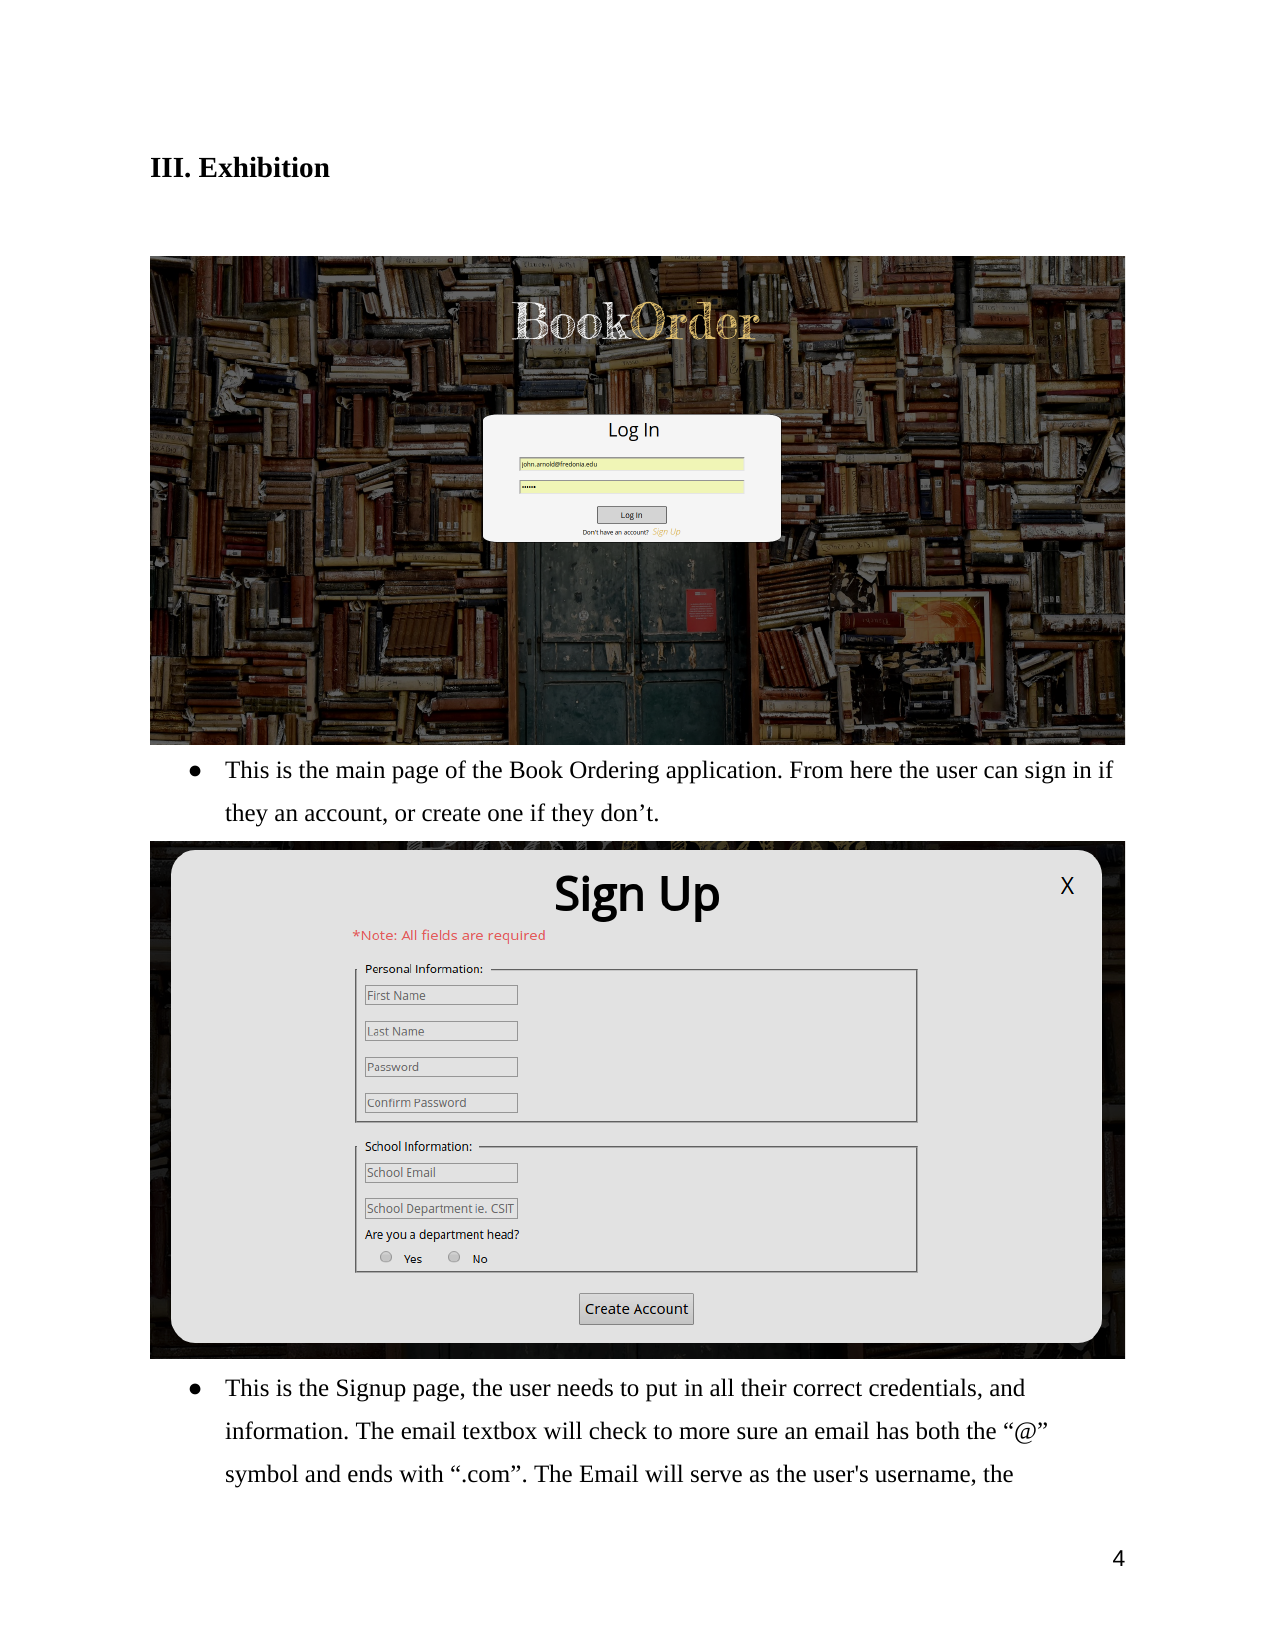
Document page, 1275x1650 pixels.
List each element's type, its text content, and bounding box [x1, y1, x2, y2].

picture [150, 256, 1125, 745]
list This is the main page of the Book Ordering application. From here the user can sign in if they an account, or create one if they don’t. [187, 755, 1125, 827]
text III. Exhibition [150, 150, 1125, 256]
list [187, 1373, 1125, 1488]
picture [150, 841, 1125, 1359]
